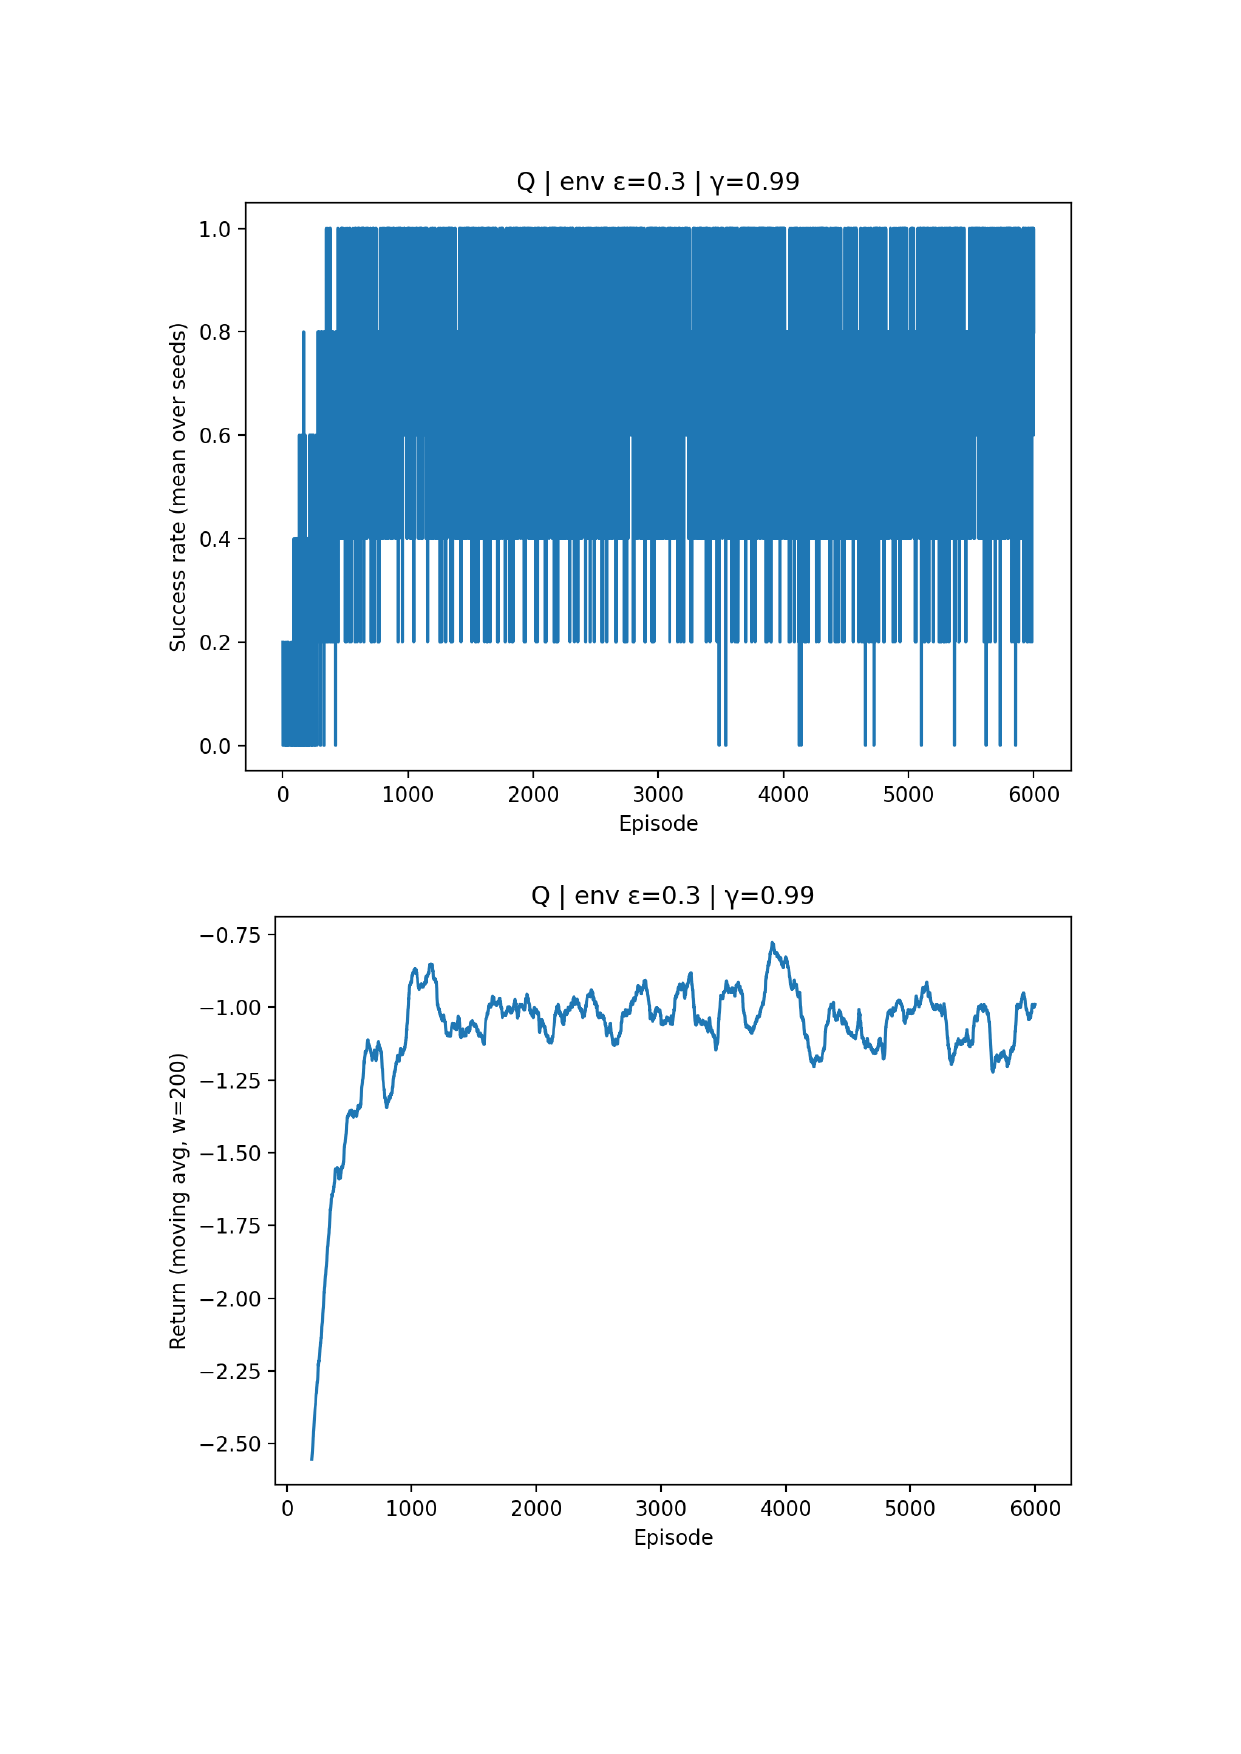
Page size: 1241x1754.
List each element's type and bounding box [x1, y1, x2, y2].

picture [147, 861, 1093, 1571]
picture [147, 147, 1093, 857]
